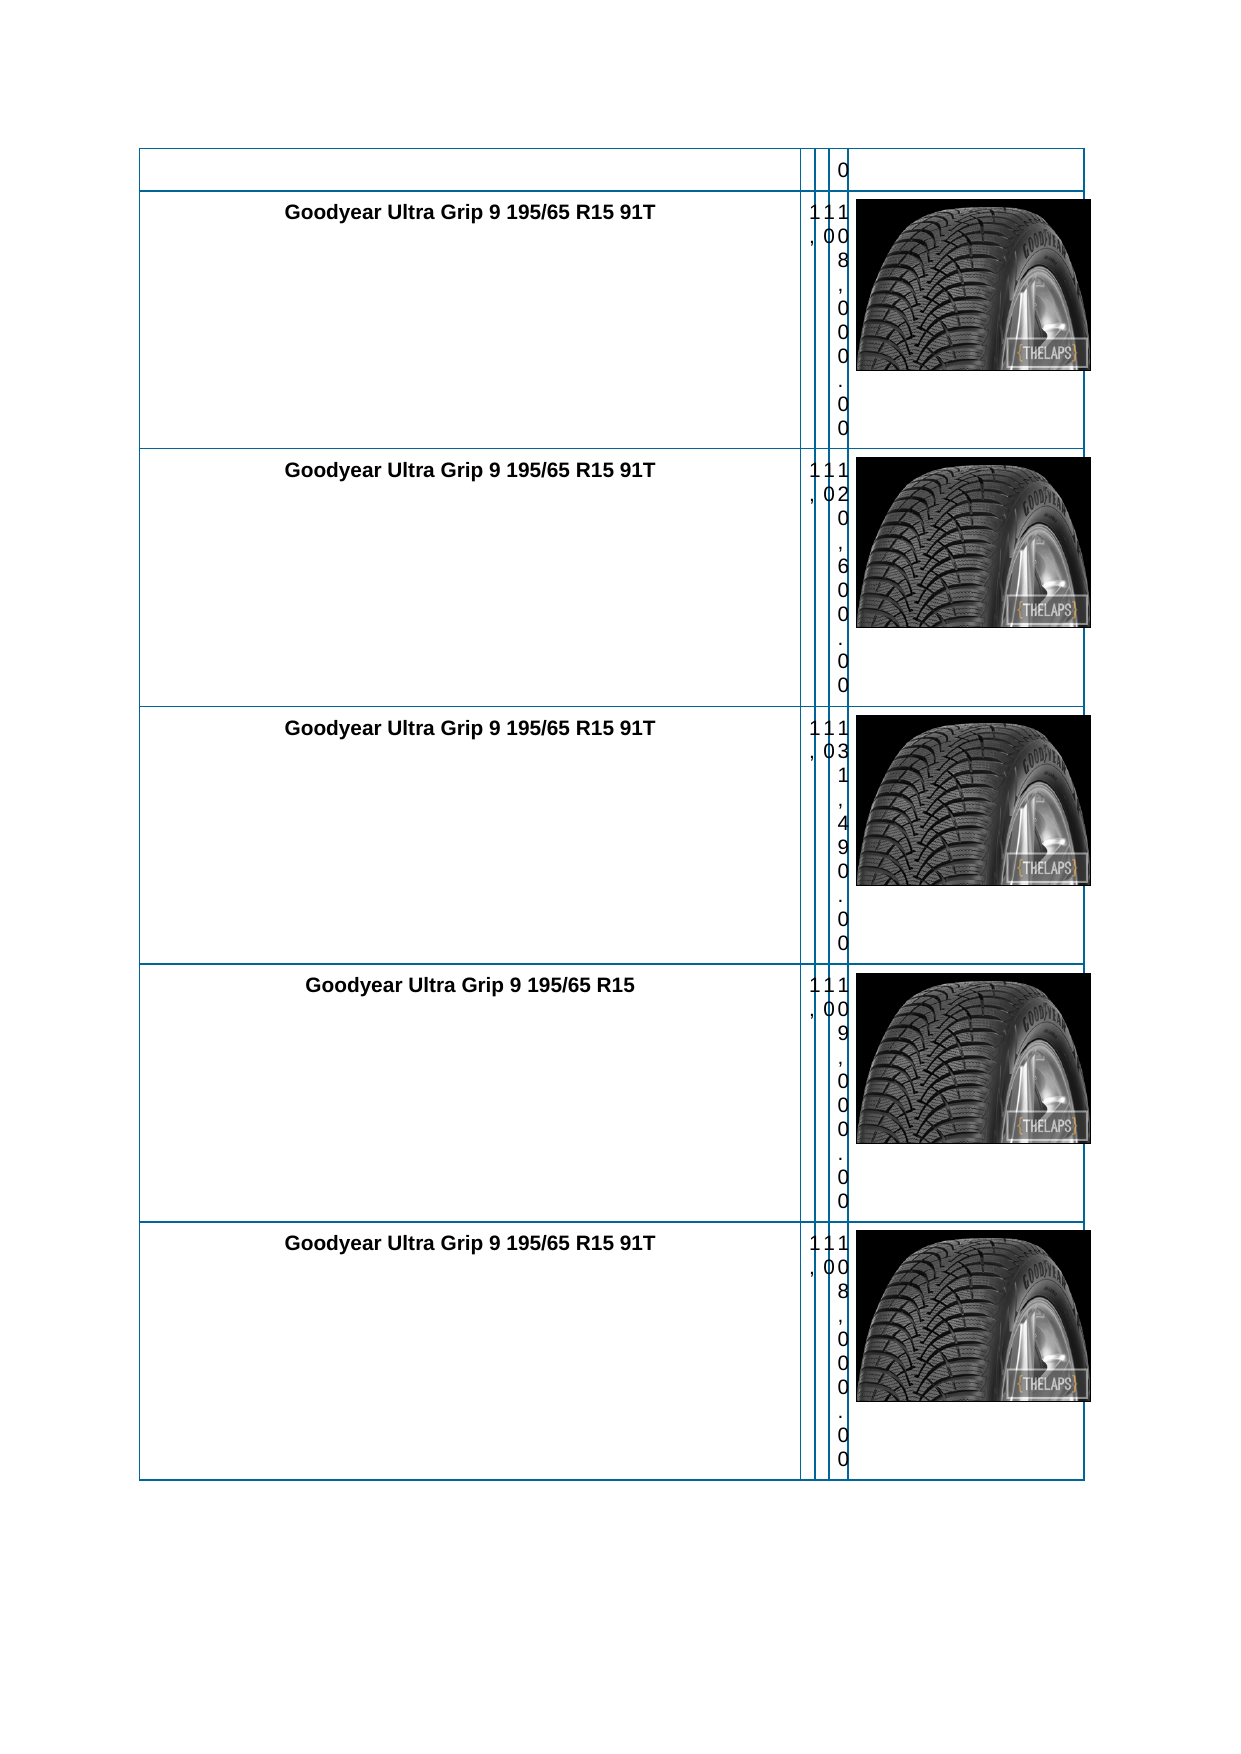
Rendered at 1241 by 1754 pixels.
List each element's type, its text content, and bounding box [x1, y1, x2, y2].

picture [857, 458, 1090, 627]
table_cell [849, 449, 1083, 706]
table_cell 1,080.00 [801, 192, 814, 448]
table_cell [849, 1223, 1083, 1479]
table_cell Goodyear Ultra Grip 9 195/65 R15 91T [140, 707, 800, 963]
picture [857, 1232, 1090, 1401]
picture [857, 200, 1090, 370]
table_cell 1,080.00 [801, 1223, 814, 1479]
table_cell 1,314.90 [801, 707, 814, 963]
picture [857, 716, 1090, 885]
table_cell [140, 1223, 800, 1479]
table_cell Goodyear Ultra Grip 9 195/65 R15 [140, 965, 800, 1221]
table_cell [140, 149, 800, 190]
table_cell [849, 149, 1083, 190]
picture [857, 974, 1090, 1143]
table_cell 120,600.00 [830, 449, 847, 706]
table_cell 109,000.00 [830, 965, 847, 1221]
table_cell 42.00 [801, 149, 814, 190]
table_cell [849, 707, 1083, 963]
table_cell 108,000.00 [830, 192, 847, 448]
table_cell Goodyear Ultra Grip 9 195/65 R15 91T [140, 449, 800, 706]
table_cell 4,200.00 [830, 149, 847, 190]
table_cell 1,206.00 [801, 449, 814, 706]
table_cell Goodyear Ultra Grip 9 195/65 R15 91T [140, 192, 800, 448]
table_cell [849, 965, 1083, 1221]
table_cell 108,000.00 [830, 1223, 847, 1479]
table_cell [849, 192, 1083, 448]
table_cell 1,090.00 [801, 965, 814, 1221]
table_cell 131,490.00 [830, 707, 847, 963]
